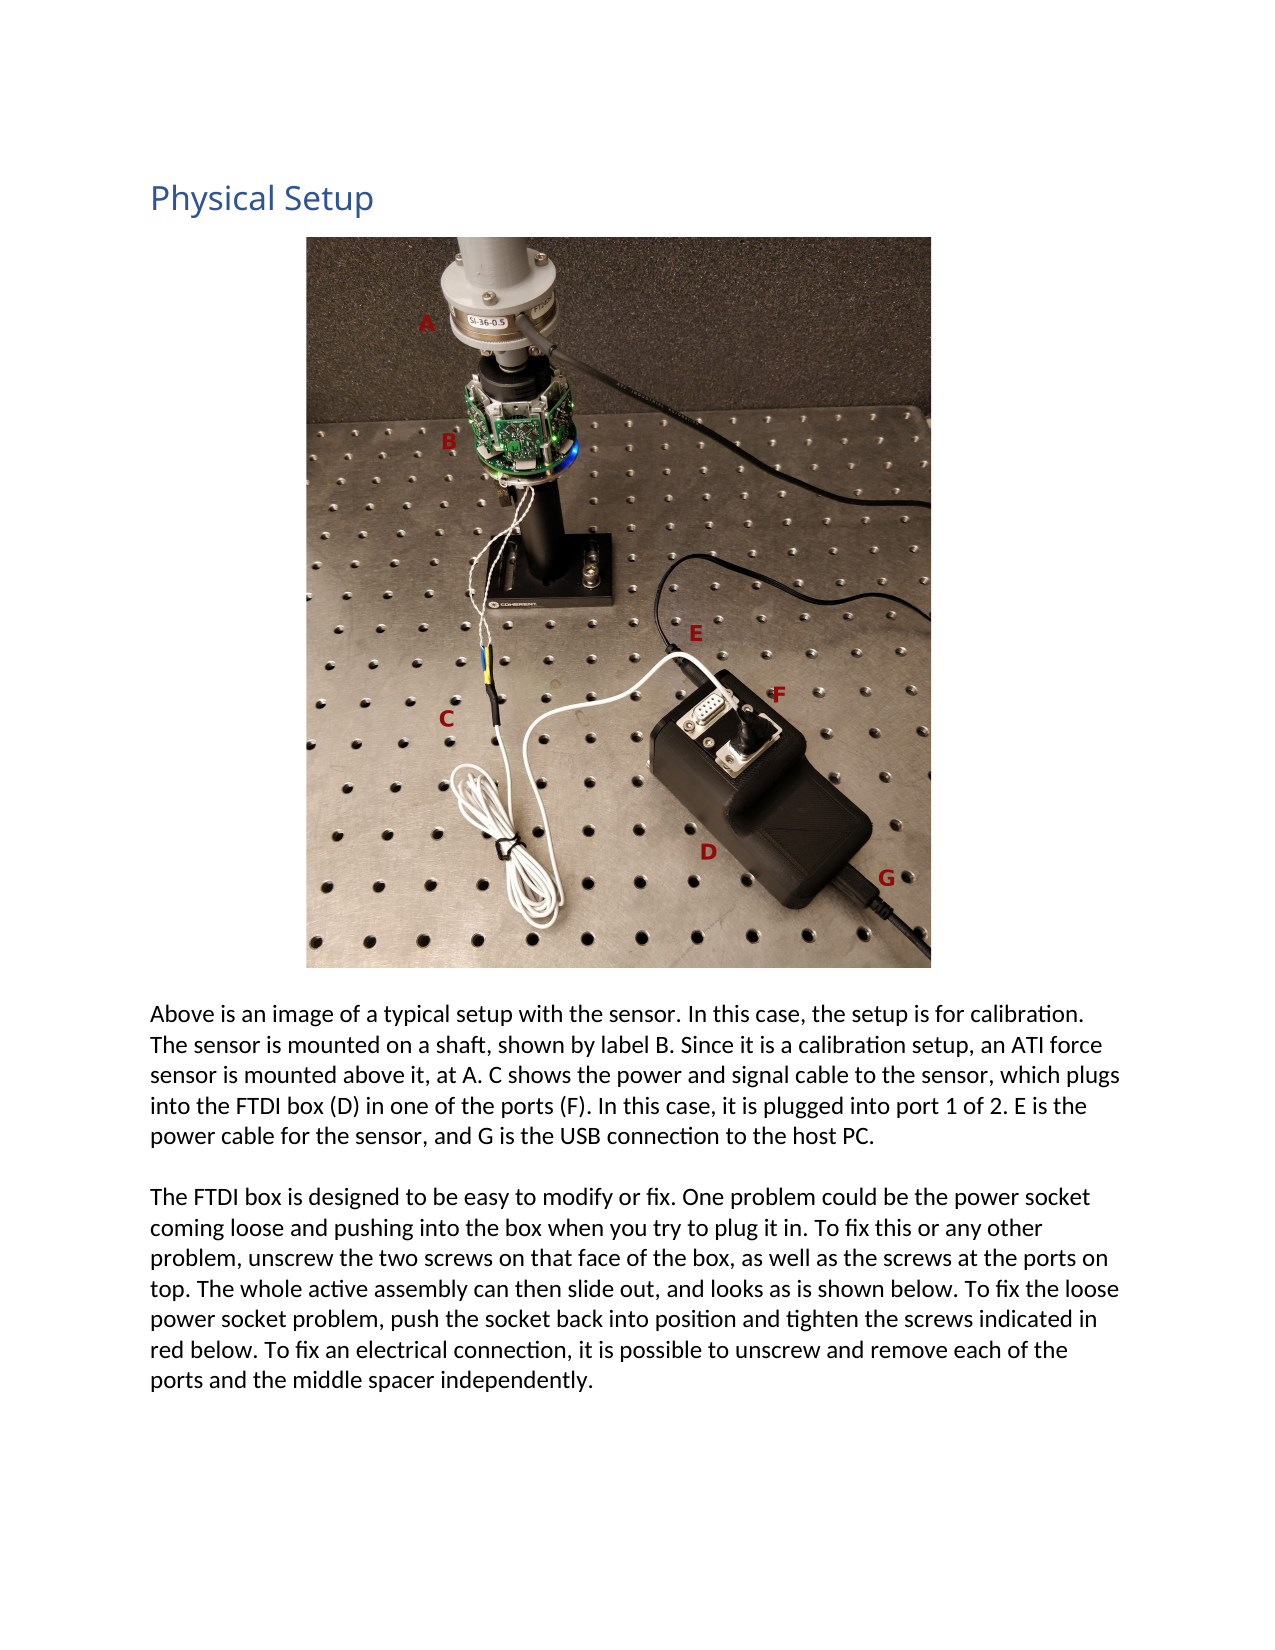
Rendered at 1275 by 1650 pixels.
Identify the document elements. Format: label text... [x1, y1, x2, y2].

text Above is an image of a typical setup with the sensor. In this case, the setup is for calibration. The sensor is mounted on a shaft, shown by label B. Since it is a calibration setup, an ATI force sensor is mounted above it, at A. C shows the power and signal cable to the sensor, which plugs into the FTDI box (D) in one of the ports (F). In this case, it is plugged into port 1 of 2. E is the power cable for the sensor, and G is the USB connection to the host PC. [150, 998, 1125, 1151]
picture [306, 237, 932, 968]
text The FTDI box is designed to be easy to modify or fix. One problem could be the power socket coming loose and pushing into the box when you try to plug it in. To fix this or any other problem, unscrew the two screws on that face of the box, as well as the screws at the ports on top. The whole active assembly can then slide out, and looks as is shown below. To fix the loose power socket problem, push the socket back into position and tighten the screws indicated in red below. To fix an electrical connection, it is possible to unscrew and remove each of the ports and the middle spacer independently. [150, 1181, 1125, 1395]
subtitle Physical Setup [150, 175, 1125, 220]
